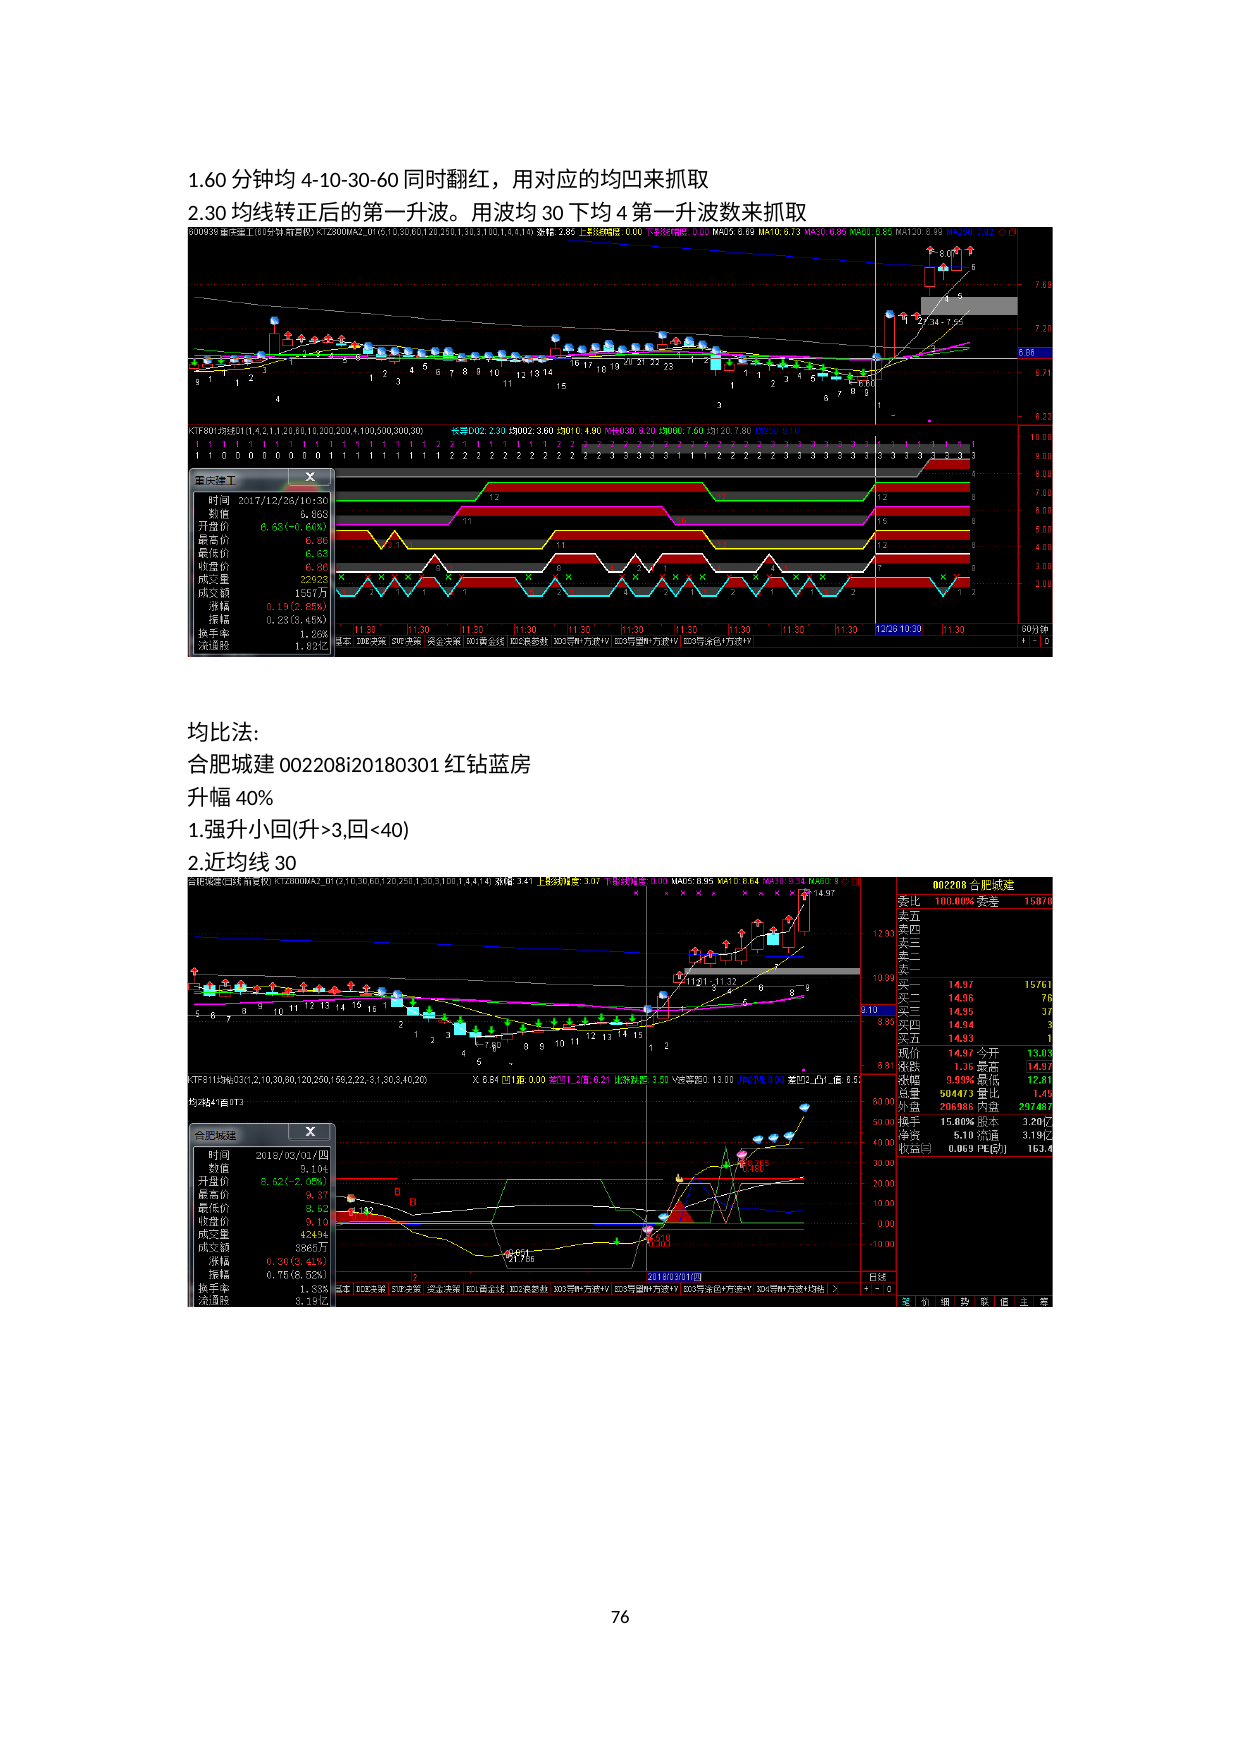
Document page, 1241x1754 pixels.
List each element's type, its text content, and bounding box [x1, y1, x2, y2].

text 升幅40% [187, 779, 1053, 812]
text 1.60分钟均4-10-30-60同时翻红，用对应的均凹来抓取 [187, 162, 1053, 194]
text 合肥城建002208i20180301红钻蓝房 [187, 747, 1053, 779]
text 2.30均线转正后的第一升波。用波均30下均4第一升波数来抓取 [187, 194, 1053, 227]
text 均比法: [187, 714, 1053, 747]
text 2.近均线30 [187, 844, 1053, 877]
picture [187, 877, 1053, 1307]
picture [187, 227, 1053, 657]
text 1.强升小回(升>3,回<40) [187, 812, 1053, 844]
